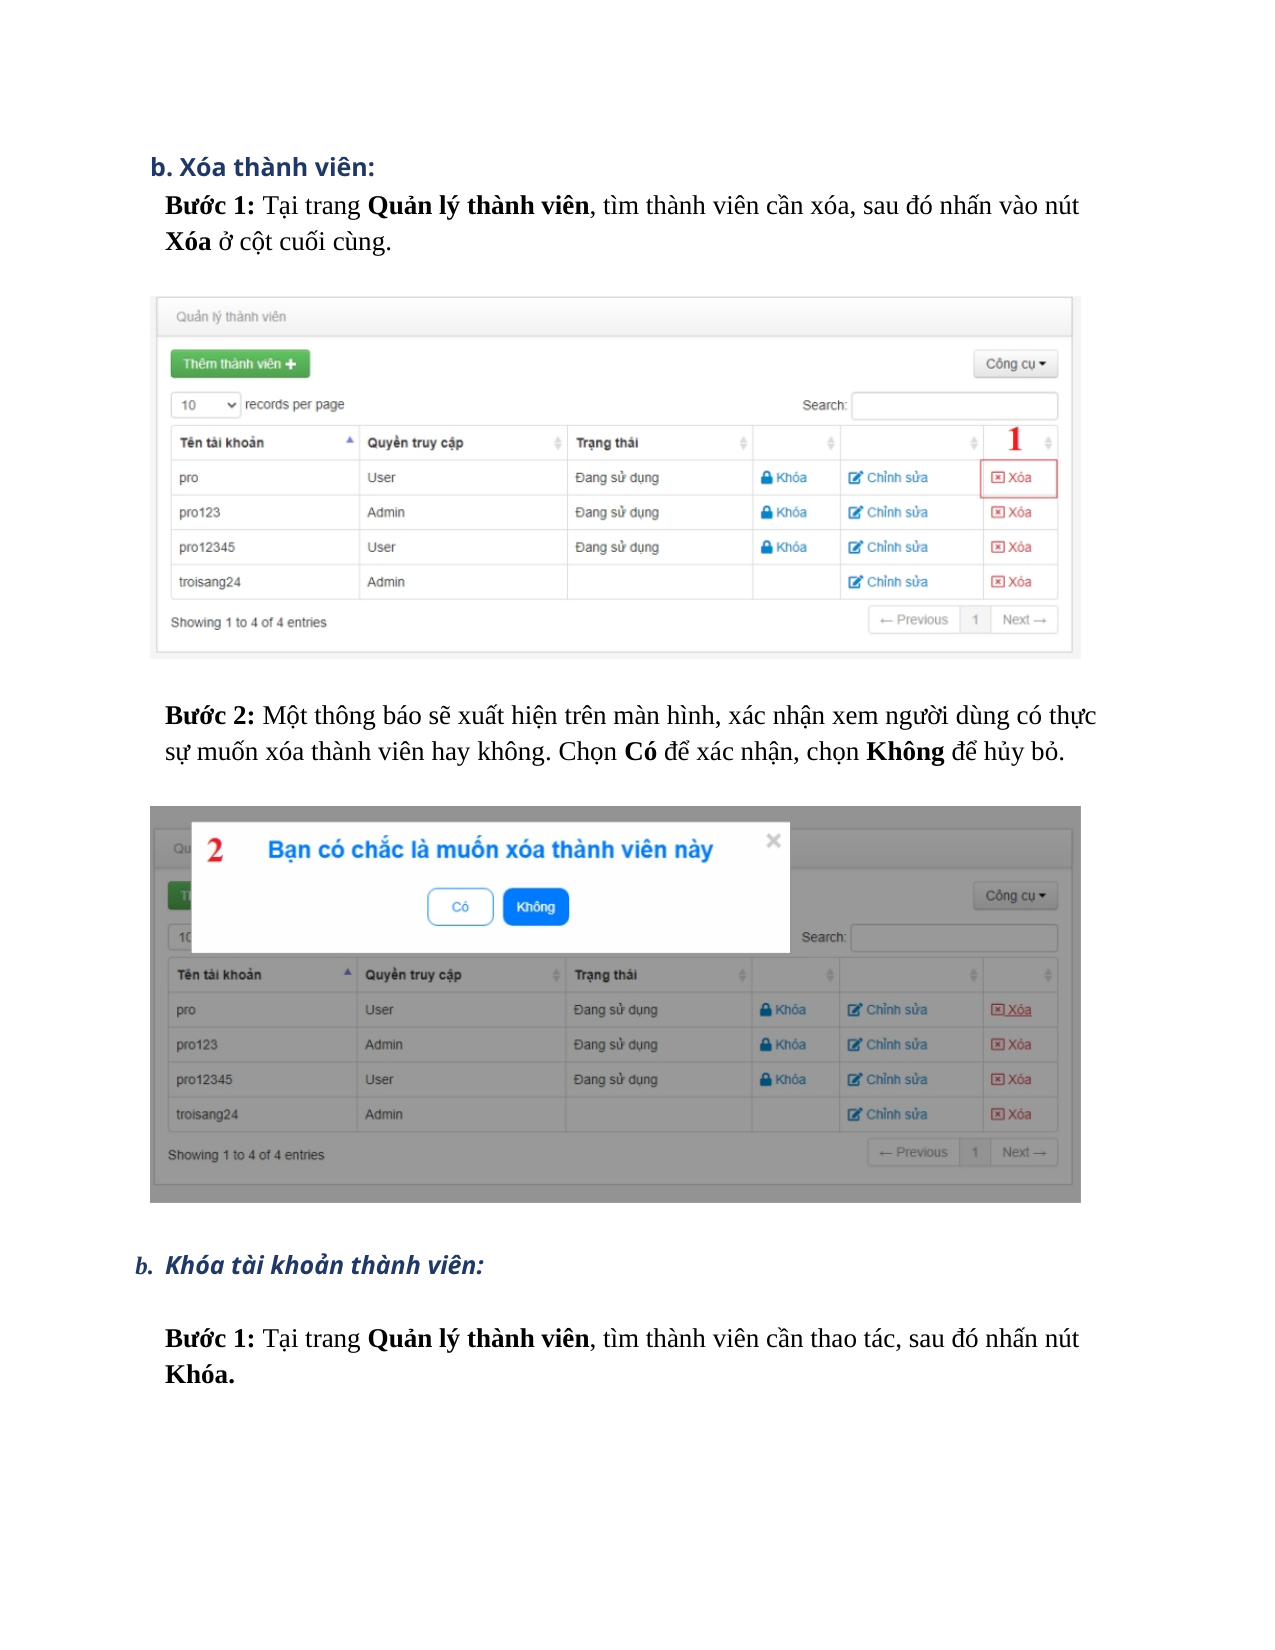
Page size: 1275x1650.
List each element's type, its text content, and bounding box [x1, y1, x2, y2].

text Bước 1: Tại trang Quản lý thành viên, tìm thành viên cần thao tác, sau đó nhấn nút Khóa. [165, 1323, 1125, 1389]
picture [150, 296, 1082, 659]
picture [150, 806, 1082, 1204]
subtitle Khóa tài khoản thành viên: [135, 1248, 1125, 1282]
text Bước 2: Một thông báo sẽ xuất hiện trên màn hình, xác nhận xem người dùng có thực sự muốn xóa thành viên hay không. Chọn Có để xác nhận, chọn Không để hủy bỏ. [119, 699, 1125, 766]
text Bước 1: Tại trang Quản lý thành viên, tìm thành viên cần xóa, sau đó nhấn vào nút Xóa ở cột cuối cùng. [165, 189, 1125, 256]
subtitle b. Xóa thành viên: [150, 150, 1125, 184]
